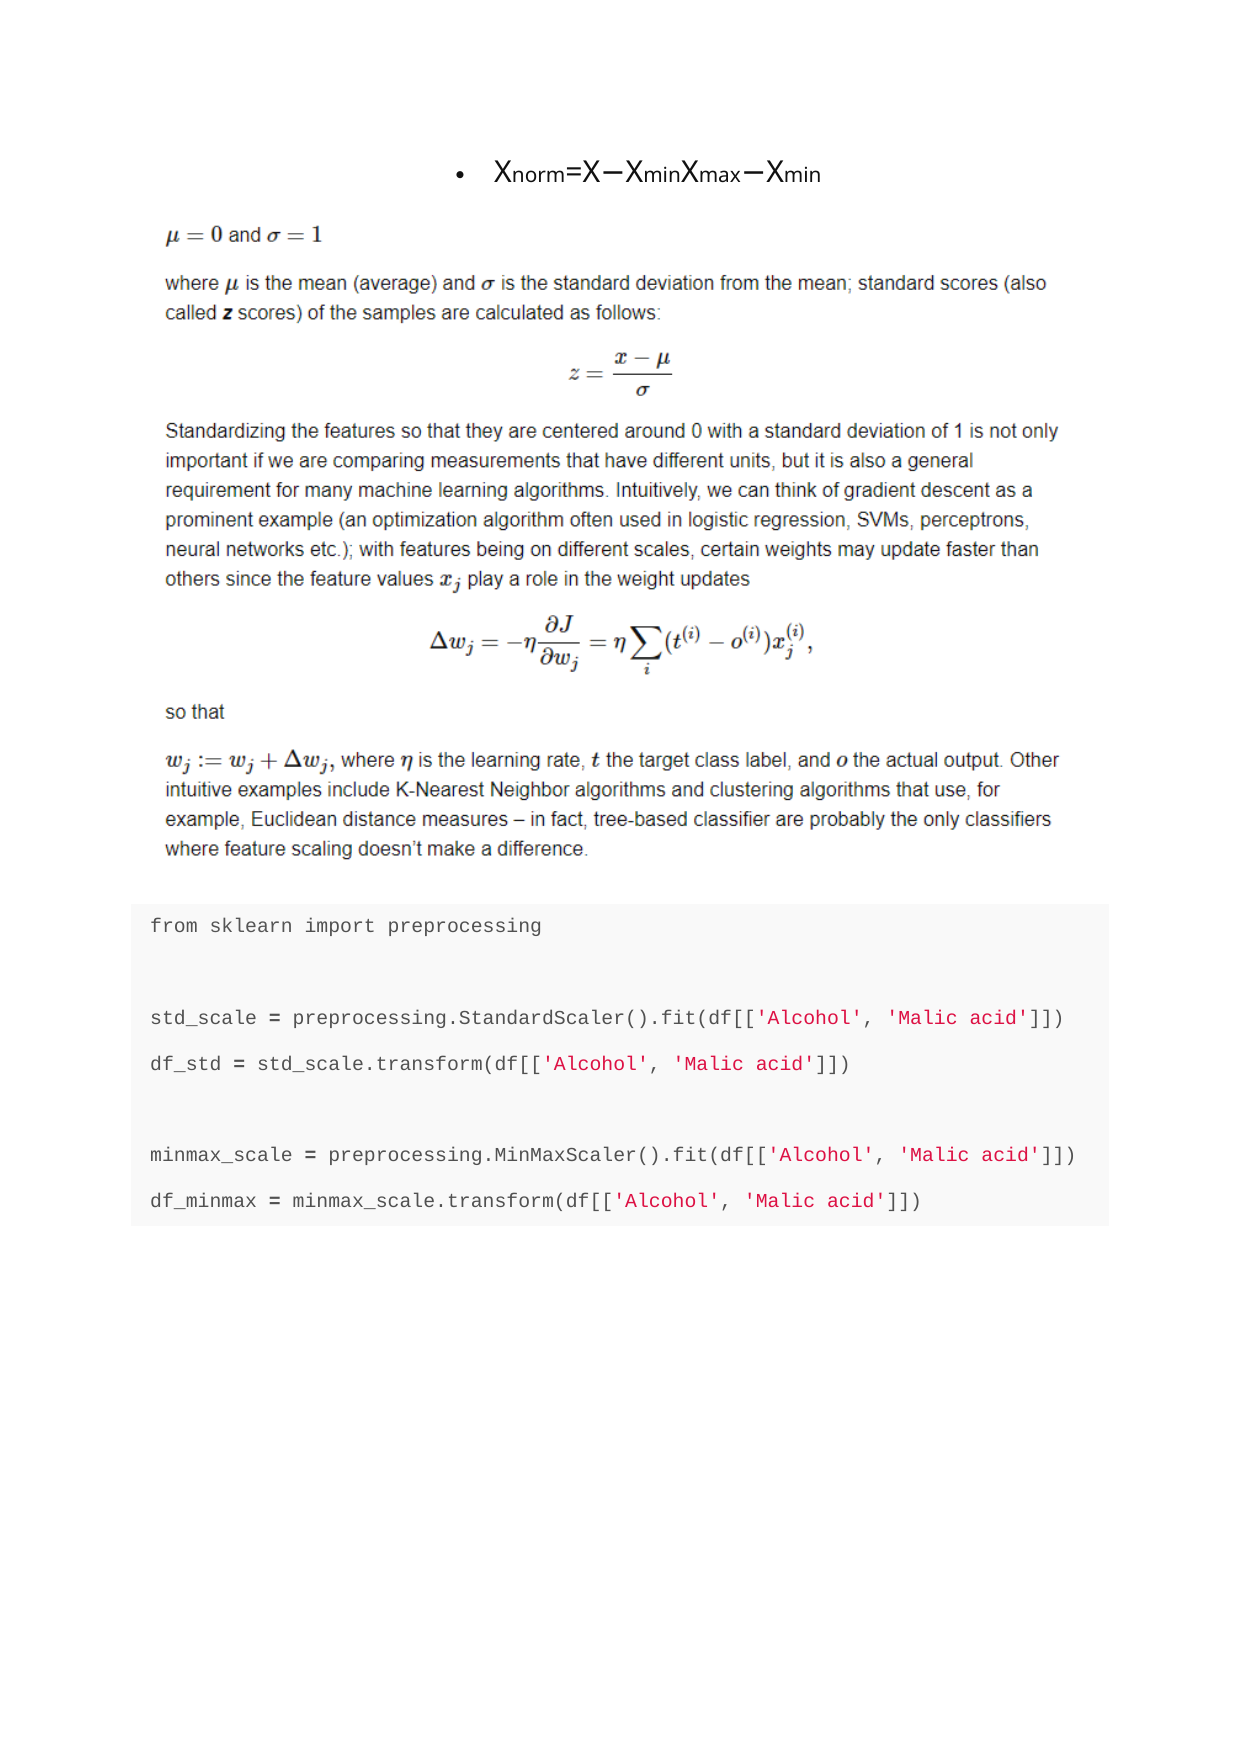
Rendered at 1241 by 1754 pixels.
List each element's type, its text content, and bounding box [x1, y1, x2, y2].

picture [150, 216, 1091, 884]
text df_minmax = minmax_scale.transform(df[['Alcohol', 'Malic acid']]) [131, 1177, 1109, 1226]
text df_std = std_scale.transform(df[['Alcohol', 'Malic acid']]) [131, 1039, 1109, 1076]
text from sklearn import preprocessing [131, 904, 1109, 938]
list Xnorm=X−XminXmax−Xmin [187, 150, 1090, 191]
text minmax_scale = preprocessing.MinMaxScaler().fit(df[['Alcohol', 'Malic acid']]) [131, 1131, 1109, 1168]
text std_scale = preprocessing.StandardScaler().fit(df[['Alcohol', 'Malic acid']]) [131, 994, 1109, 1030]
